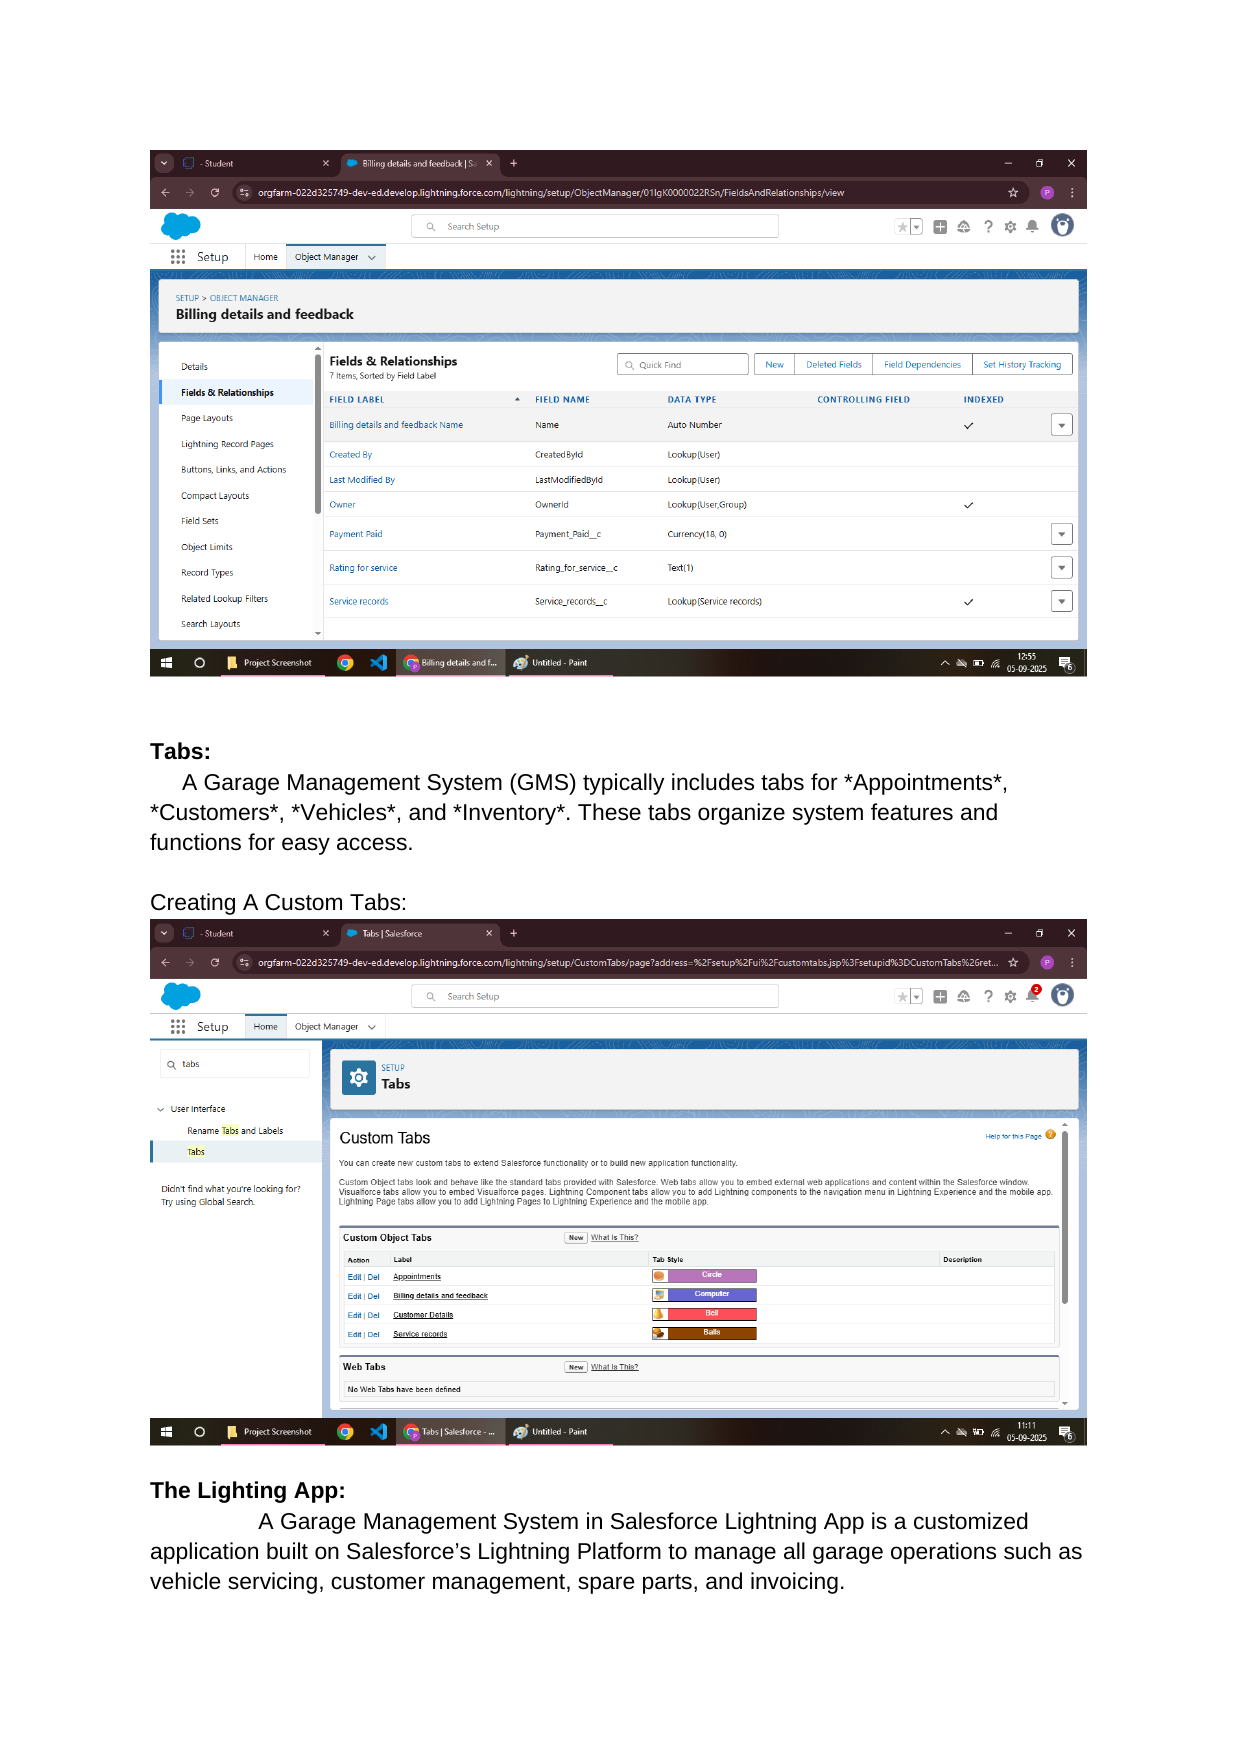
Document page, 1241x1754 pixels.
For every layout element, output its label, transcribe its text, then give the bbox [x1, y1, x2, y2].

text Tabs: [150, 738, 1090, 764]
picture [150, 919, 1091, 1474]
text A Garage Management System (GMS) typically includes tabs for *Appointments*, *Customers*, *Vehicles*, and *Inventory*. These tabs organize system features and functions for easy access. [150, 768, 1090, 855]
text A Garage Management System in Salesforce Lightning App is a customized application built on Salesforce’s Lightning Platform to manage all garage operations such as vehicle servicing, customer management, spare parts, and invoicing. [150, 1508, 1090, 1594]
text Creating A Custom Tabs: [150, 889, 1090, 916]
picture [150, 150, 1091, 705]
text The Lighting App: [150, 1477, 1090, 1504]
